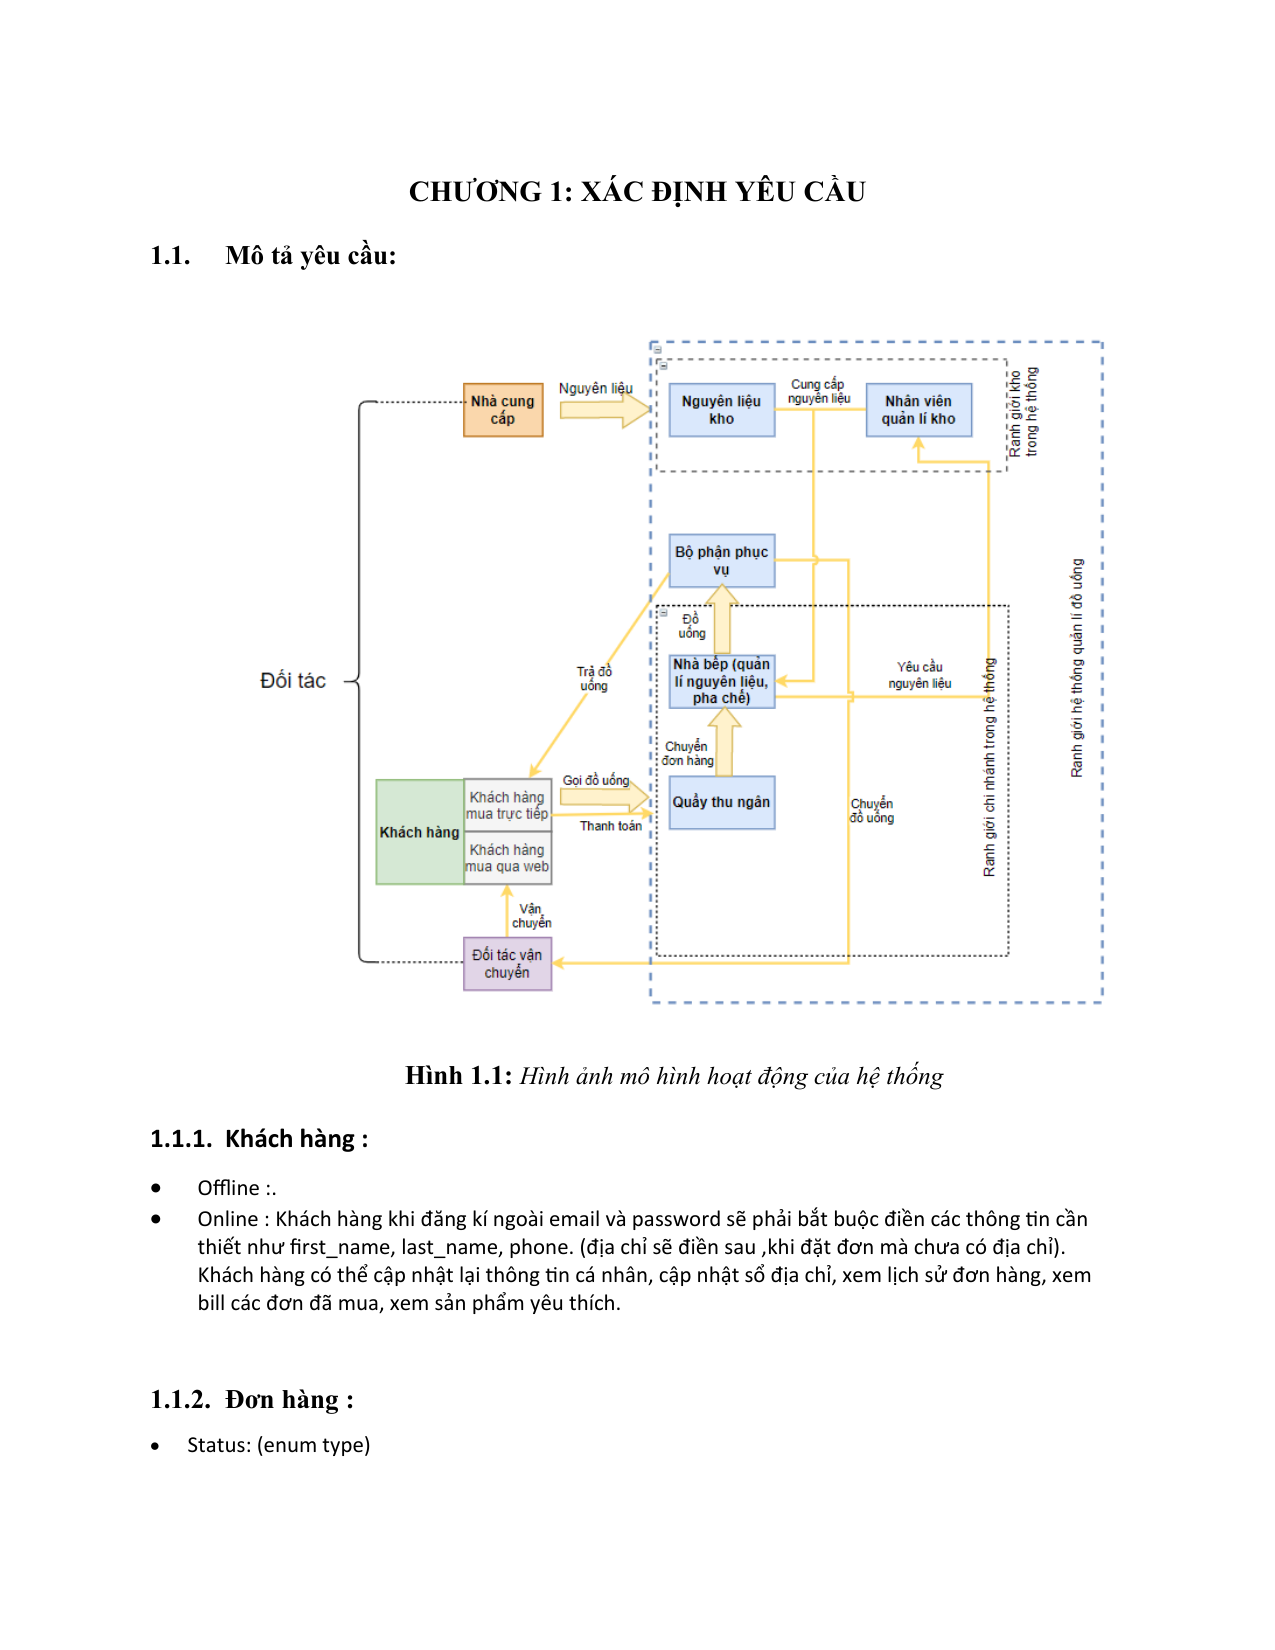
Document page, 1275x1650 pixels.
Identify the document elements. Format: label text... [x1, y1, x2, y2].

list Status: (enum type) [150, 1431, 1125, 1459]
picture [225, 301, 1200, 1028]
text CHƯƠNG 1: XÁC ĐỊNH YÊU CẦU [150, 174, 1125, 208]
list Online : Khách hàng khi đăng kí ngoài email và password sẽ phải bắt buộc điền các thông tin cần thiết như first_name, last_name, phone. (địa chỉ sẽ điền sau ,khi đặt đơn mà chưa có địa chỉ). Khách hàng có thể cập nhật lại thông tin cá nhân, cập nhật sổ địa chỉ, xem lịch sử đơn hàng, xem bill các đơn đã mua, xem sản phẩm yêu thích. [150, 1202, 1125, 1316]
list Đơn hàng : [150, 1383, 1125, 1414]
list Mô tả yêu cầu: [150, 239, 1125, 270]
list Hình 1.1: Hình ảnh mô hình hoạt động của hệ thống [225, 1059, 1125, 1090]
list Khách hàng : [150, 1121, 1125, 1154]
list Offline :. [150, 1171, 1125, 1202]
